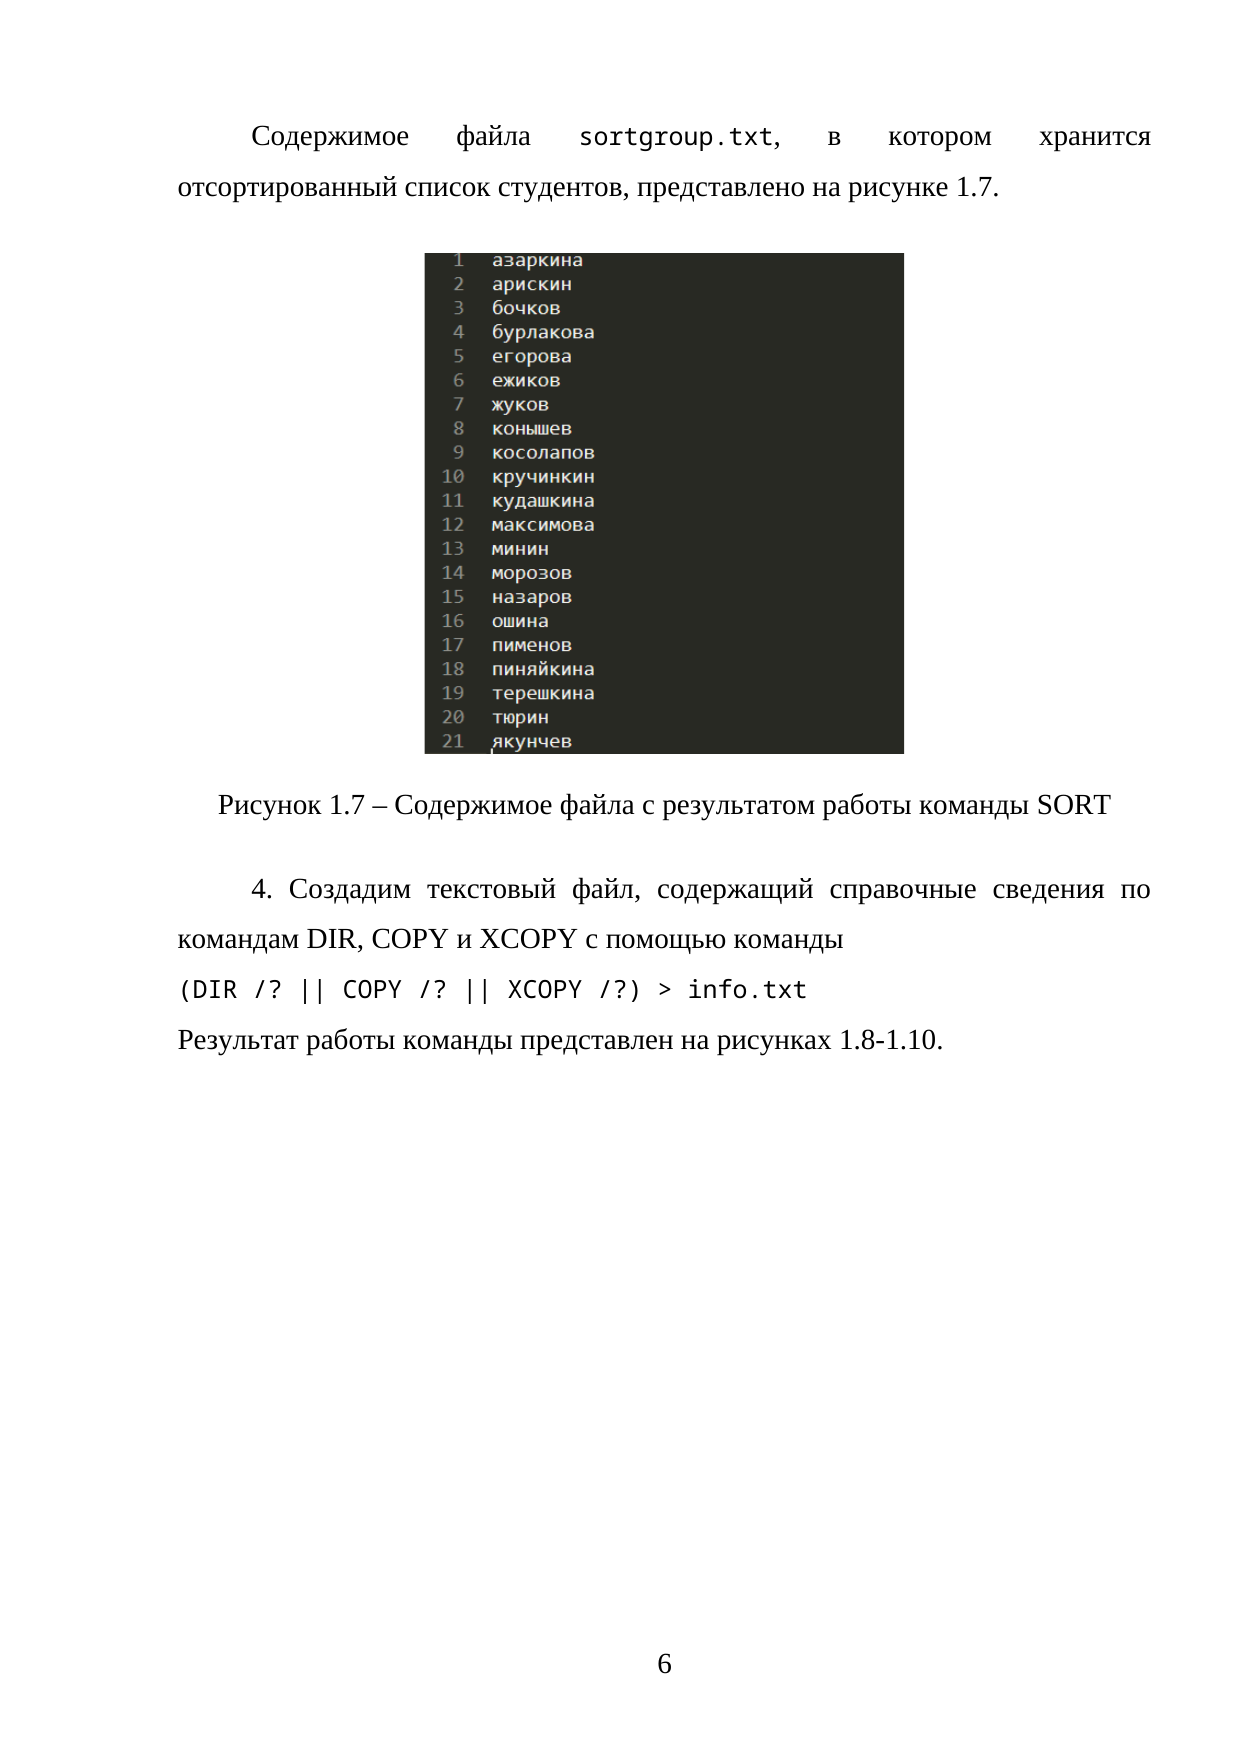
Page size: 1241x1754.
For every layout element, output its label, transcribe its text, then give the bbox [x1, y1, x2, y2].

text Результат работы команды представлен на рисунках 1.8-1.10. [177, 1022, 1152, 1056]
text Содержимое файла sortgroup.txt, в котором хранится отсортированный список студентов, представлено на рисунке 1.7. [177, 118, 1152, 203]
text 4. Создадим текстовый файл, содержащий справочные сведения по командам DIR, COPY и XCOPY с помощью команды [177, 871, 1152, 954]
picture [424, 253, 905, 754]
text Рисунок 1.7 – Содержимое файла с результатом работы команды SORT [177, 787, 1152, 820]
text (DIR /? || COPY /? || XCOPY /?) > info.txt [177, 971, 1152, 1005]
